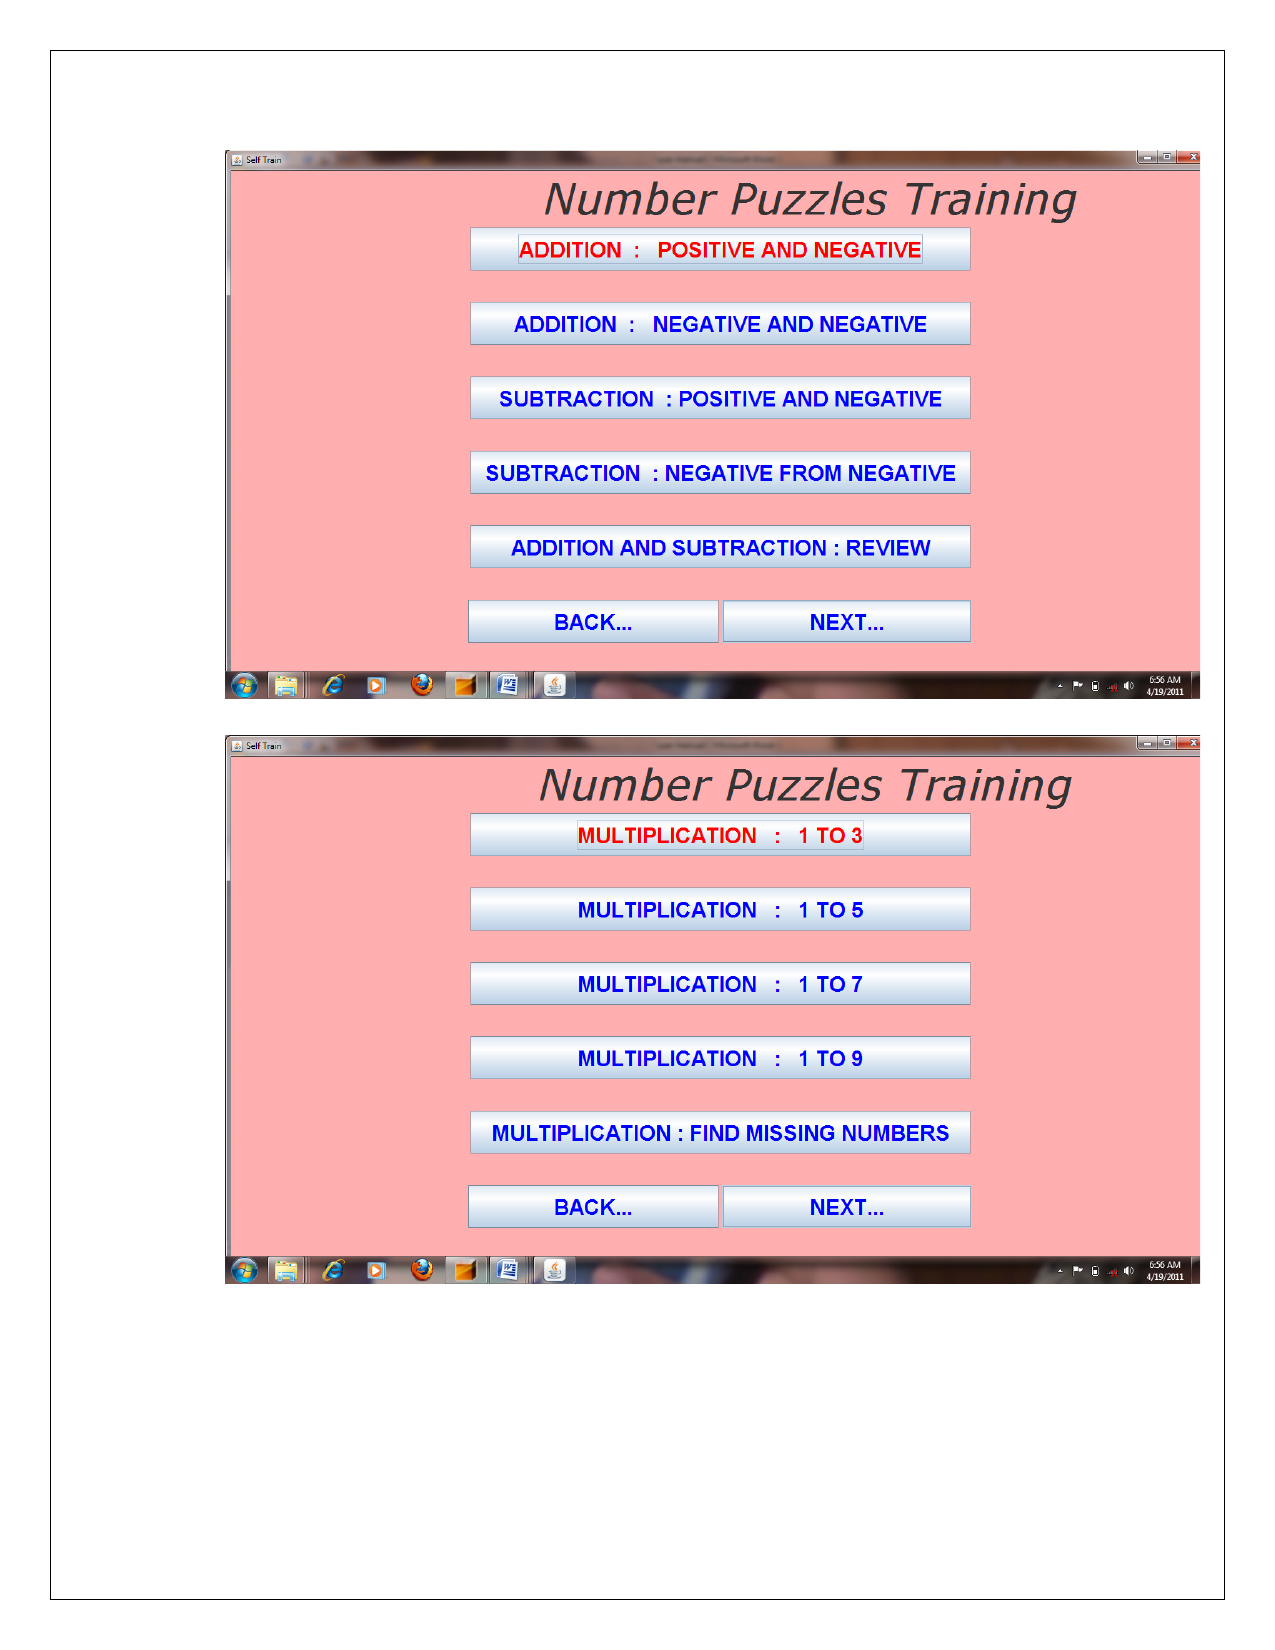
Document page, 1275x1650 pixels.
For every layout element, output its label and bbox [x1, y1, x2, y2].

picture [225, 735, 1200, 1284]
picture [225, 150, 1200, 699]
